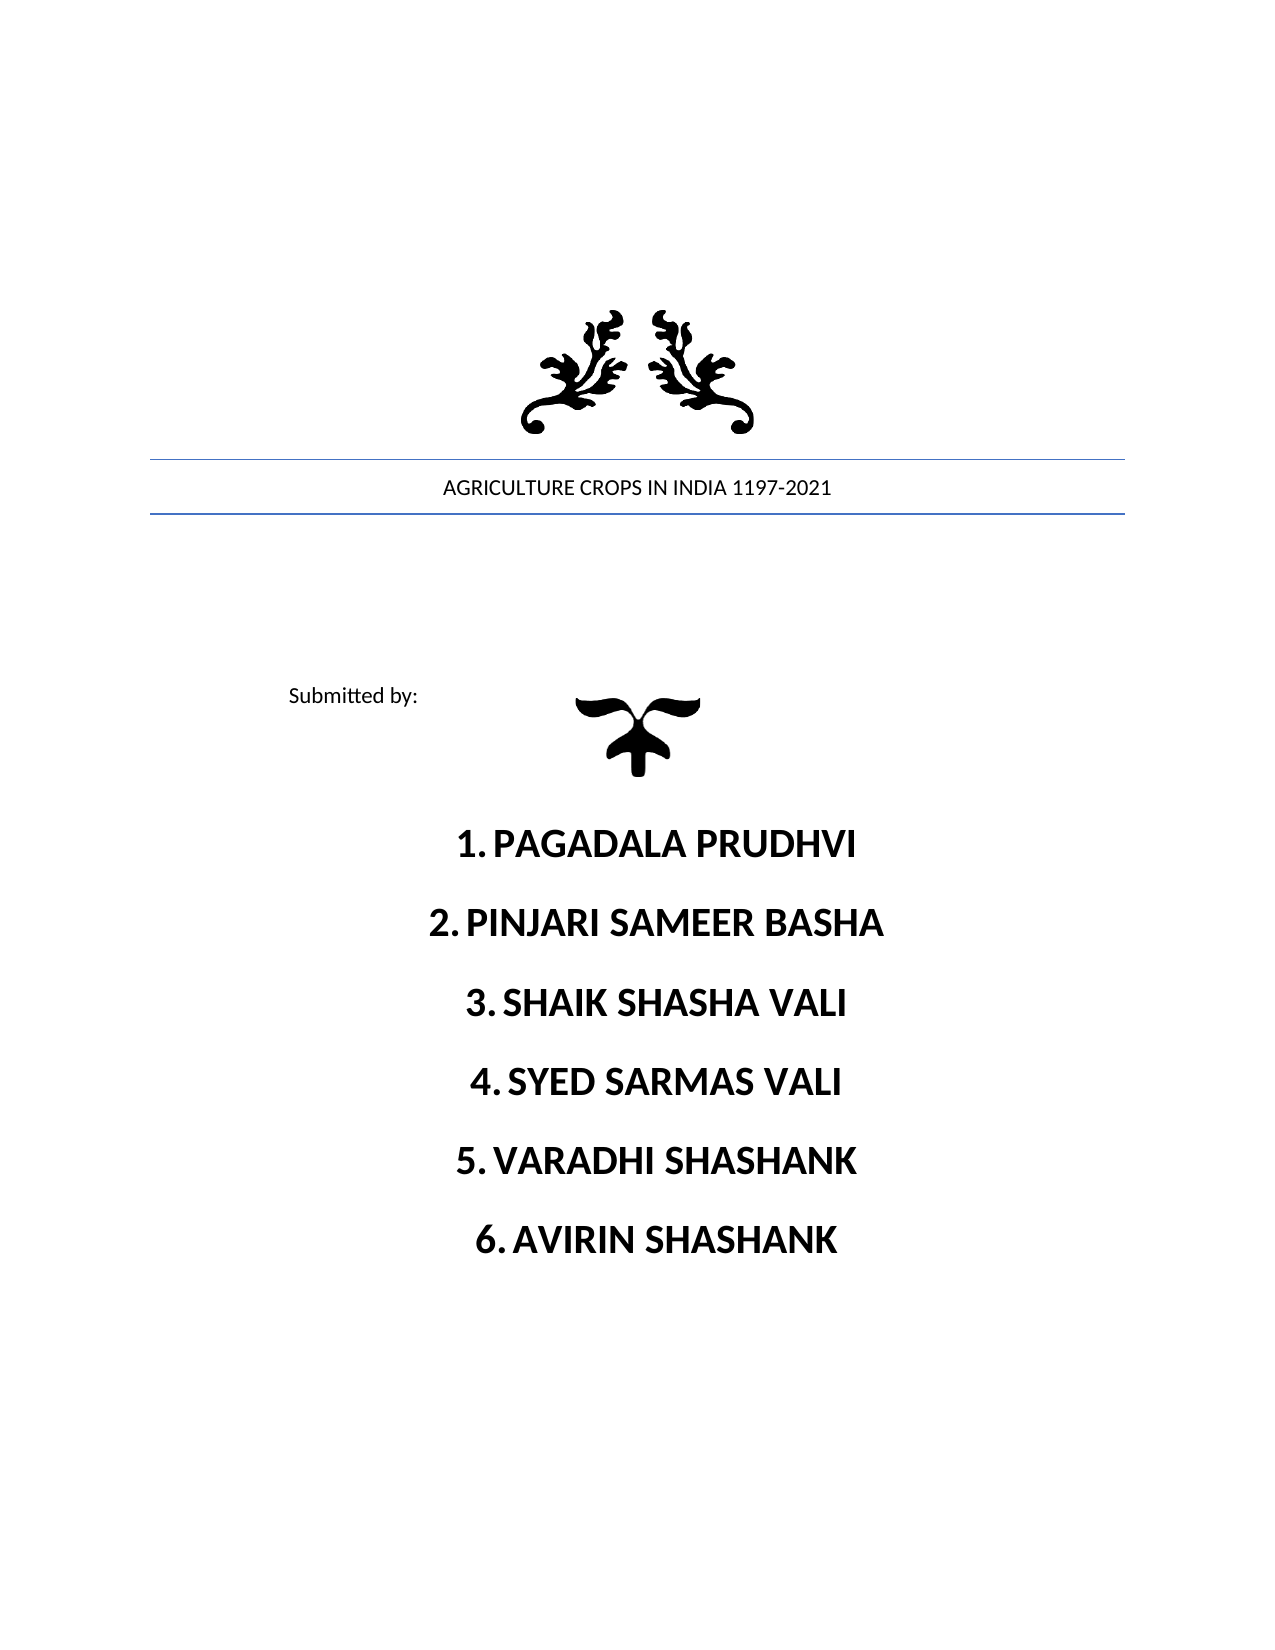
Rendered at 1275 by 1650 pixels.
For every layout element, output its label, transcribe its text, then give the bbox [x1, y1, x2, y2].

list AVIRIN SHASHANK [187, 1213, 1125, 1264]
list PINJARI SAMEER BASHA [187, 896, 1125, 947]
list PAGADALA PRUDHVI [187, 817, 1125, 868]
list VARADHI SHASHANK [187, 1134, 1125, 1185]
list SHAIK SHASHA VALI [187, 976, 1125, 1027]
list SYED SARMAS VALI [187, 1055, 1125, 1106]
